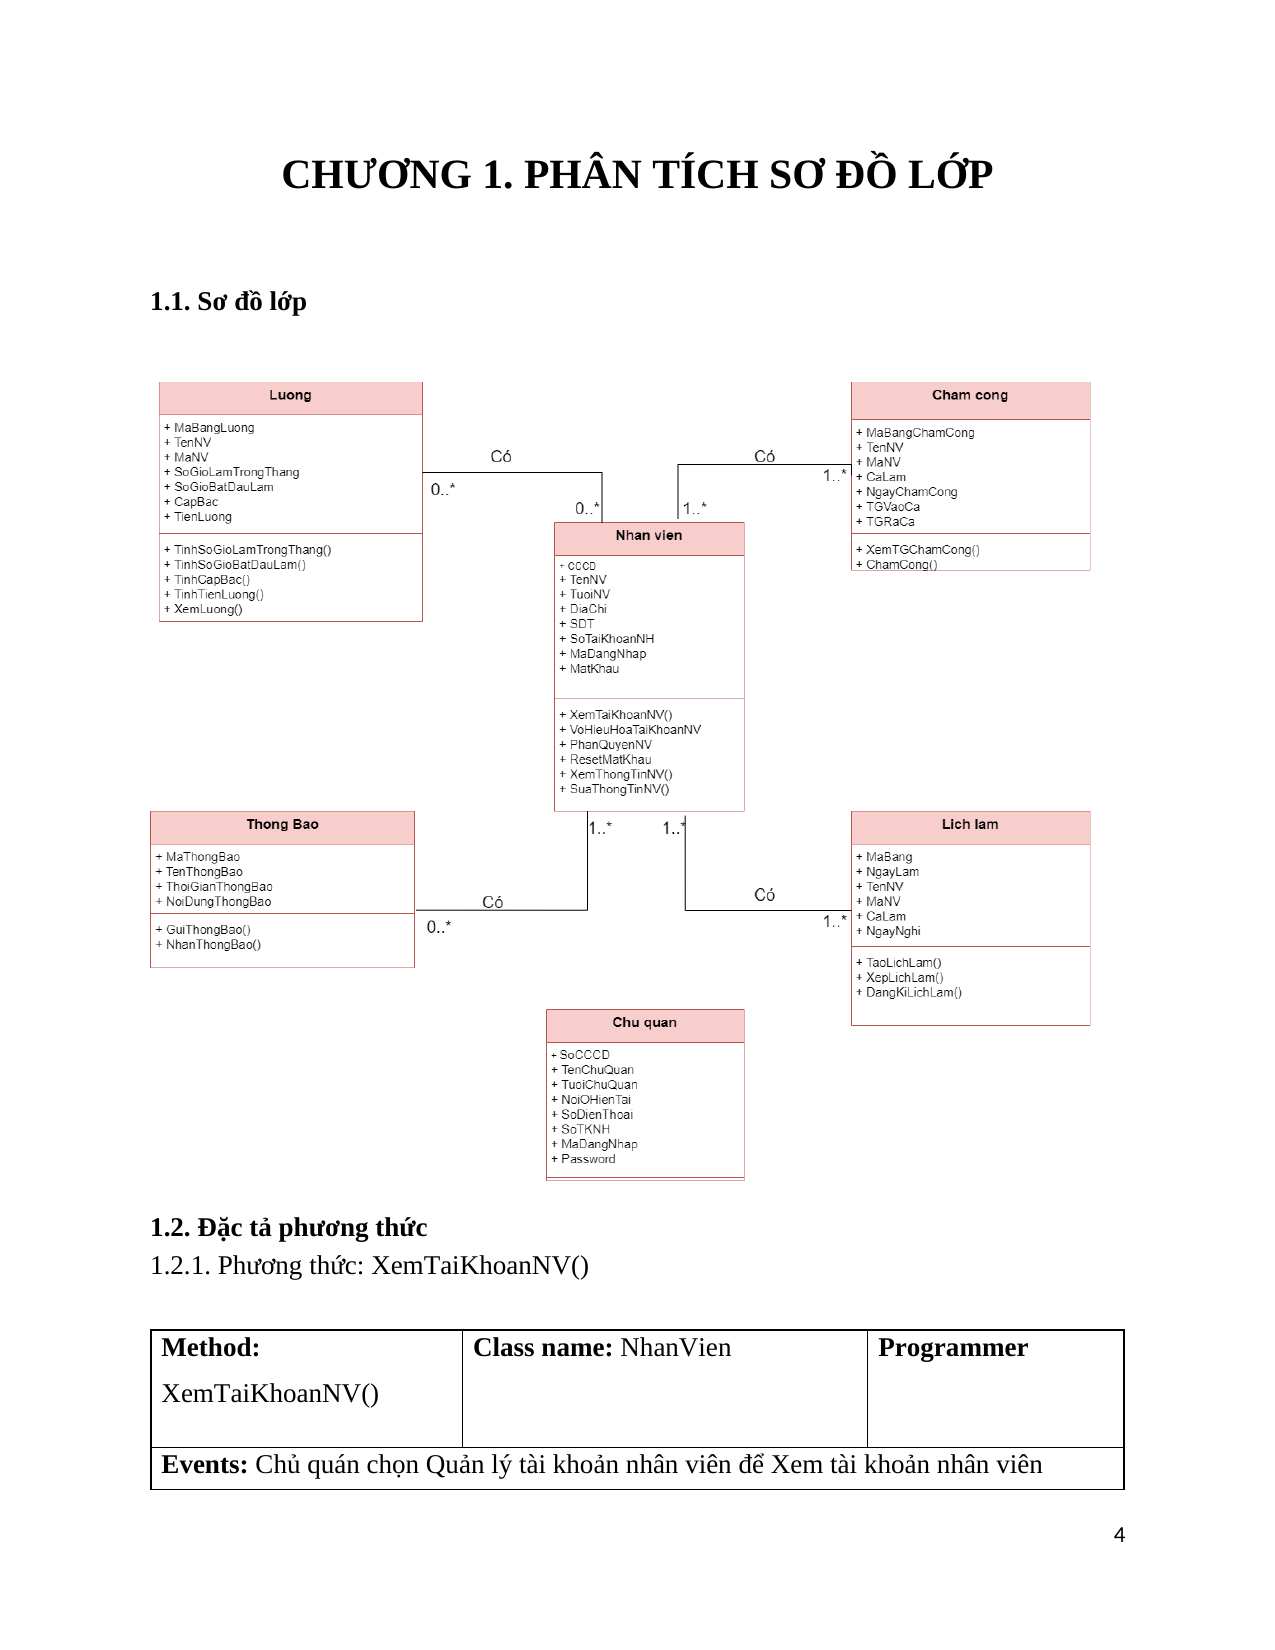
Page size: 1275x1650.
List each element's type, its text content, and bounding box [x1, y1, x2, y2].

subtitle 1.2.1. Phương thức: XemTaiKhoanNV() [150, 1249, 1125, 1280]
picture [150, 382, 1091, 1181]
table_header Method: XemTaiKhoanNV() [152, 1331, 462, 1447]
table_header Programmer [868, 1331, 1123, 1447]
subtitle 1.1. Sơ đồ lớp [150, 285, 1125, 316]
subtitle CHƯƠNG 1. PHÂN TÍCH SƠ ĐỒ LỚP [150, 150, 1125, 198]
table_cell Events: Chủ quán chọn Quản lý tài khoản nhân viên để Xem tài khoản nhân viên [152, 1448, 1123, 1489]
subtitle 1.2. Đặc tả phương thức [150, 1211, 1125, 1242]
table_header Class name: NhanVien [463, 1331, 867, 1447]
